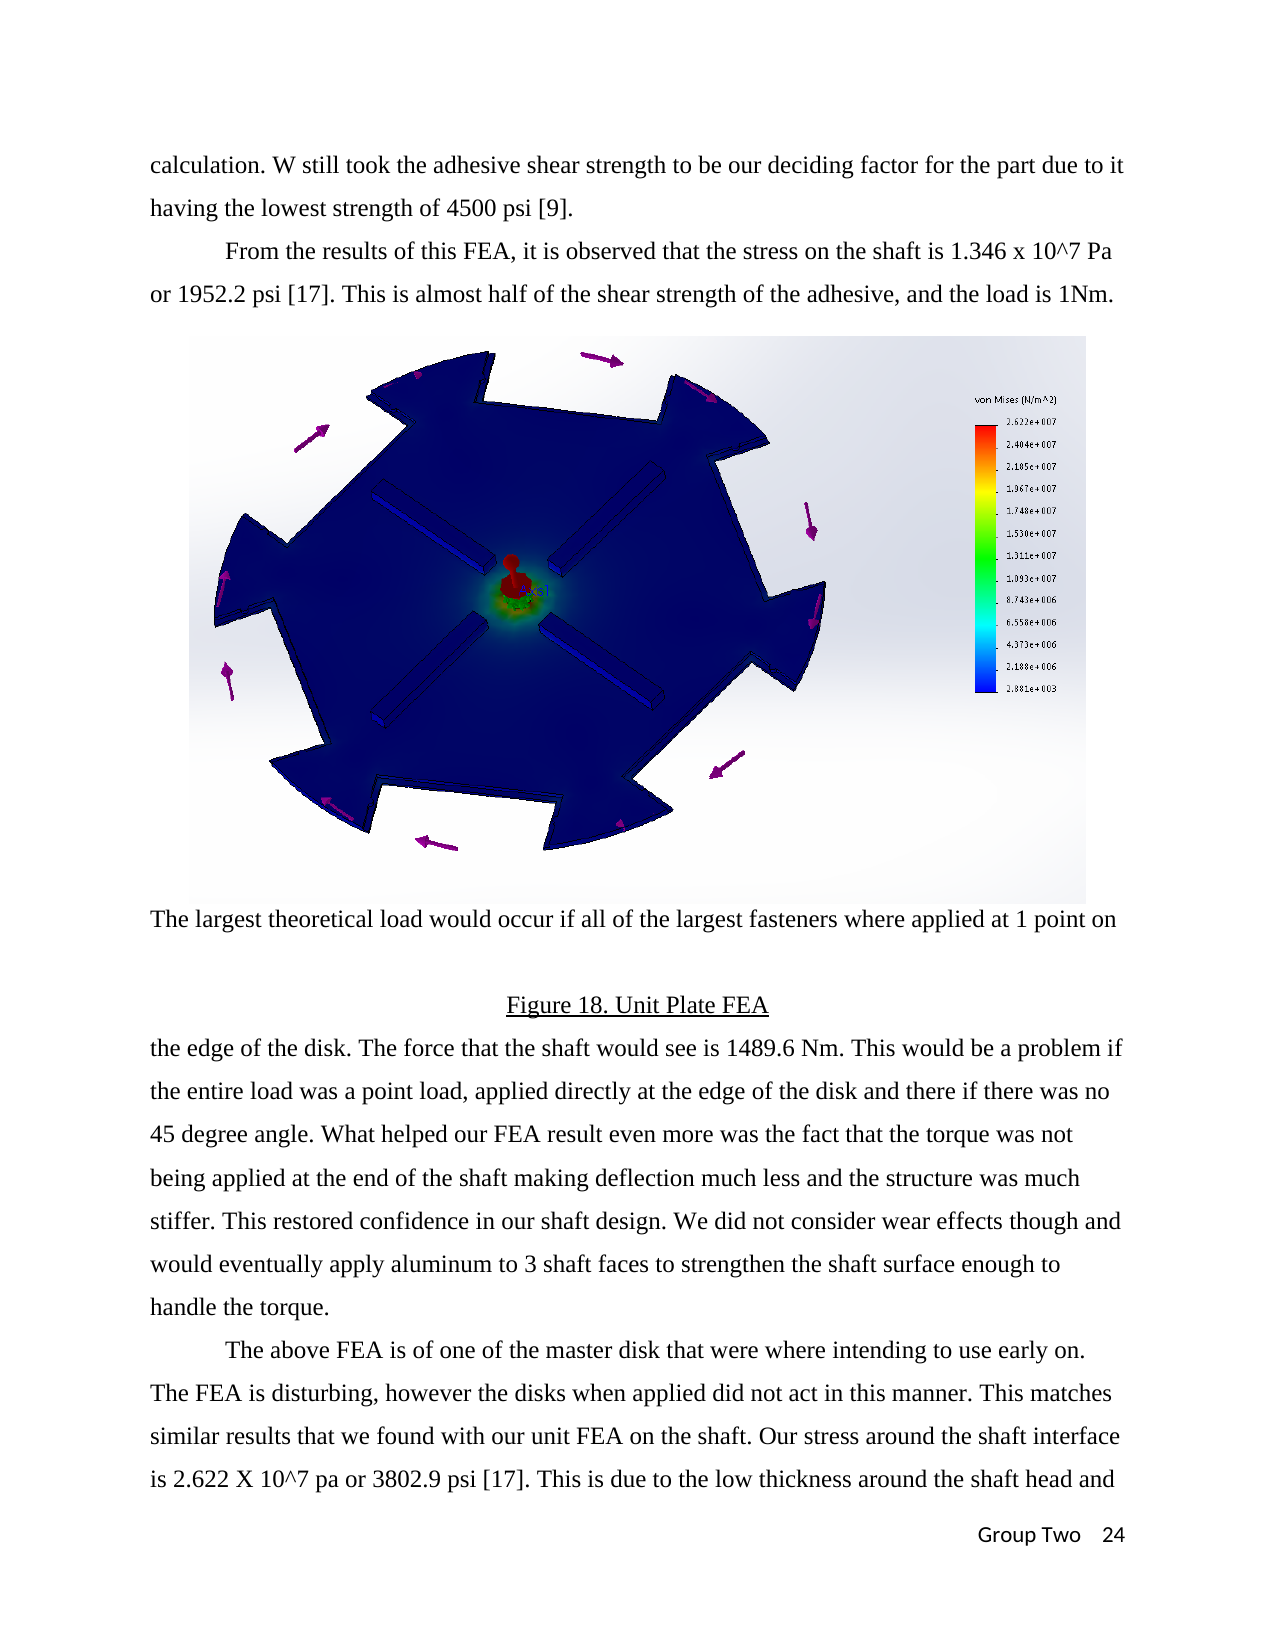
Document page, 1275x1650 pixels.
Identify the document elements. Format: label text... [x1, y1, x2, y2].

text the edge of the disk. The force that the shaft would see is 1489.6 Nm. This would be a problem if the entire load was a point load, applied directly at the edge of the disk and there if there was no 45 degree angle. What helped our FEA result even more was the fact that the torque was not being applied at the end of the shaft making deflection much less and the structure was much stiffer. This restored confidence in our shaft design. We did not consider wear effects though and would eventually apply aluminum to 3 shaft faces to strengthen the shaft surface enough to handle the torque. [150, 1033, 1125, 1321]
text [150, 1335, 1125, 1493]
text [150, 150, 1125, 222]
text Figure 18. Unit Plate FEA [150, 990, 1125, 1019]
text From the results of this FEA, it is observed that the stress on the shaft is 1.346 x 10^7 Pa or 1952.2 psi [17]. This is almost half of the shear strength of the adhesive, and the load is 1Nm. The largest theoretical load would occur if all of the largest fasteners where applied at 1 point on [150, 236, 1125, 933]
